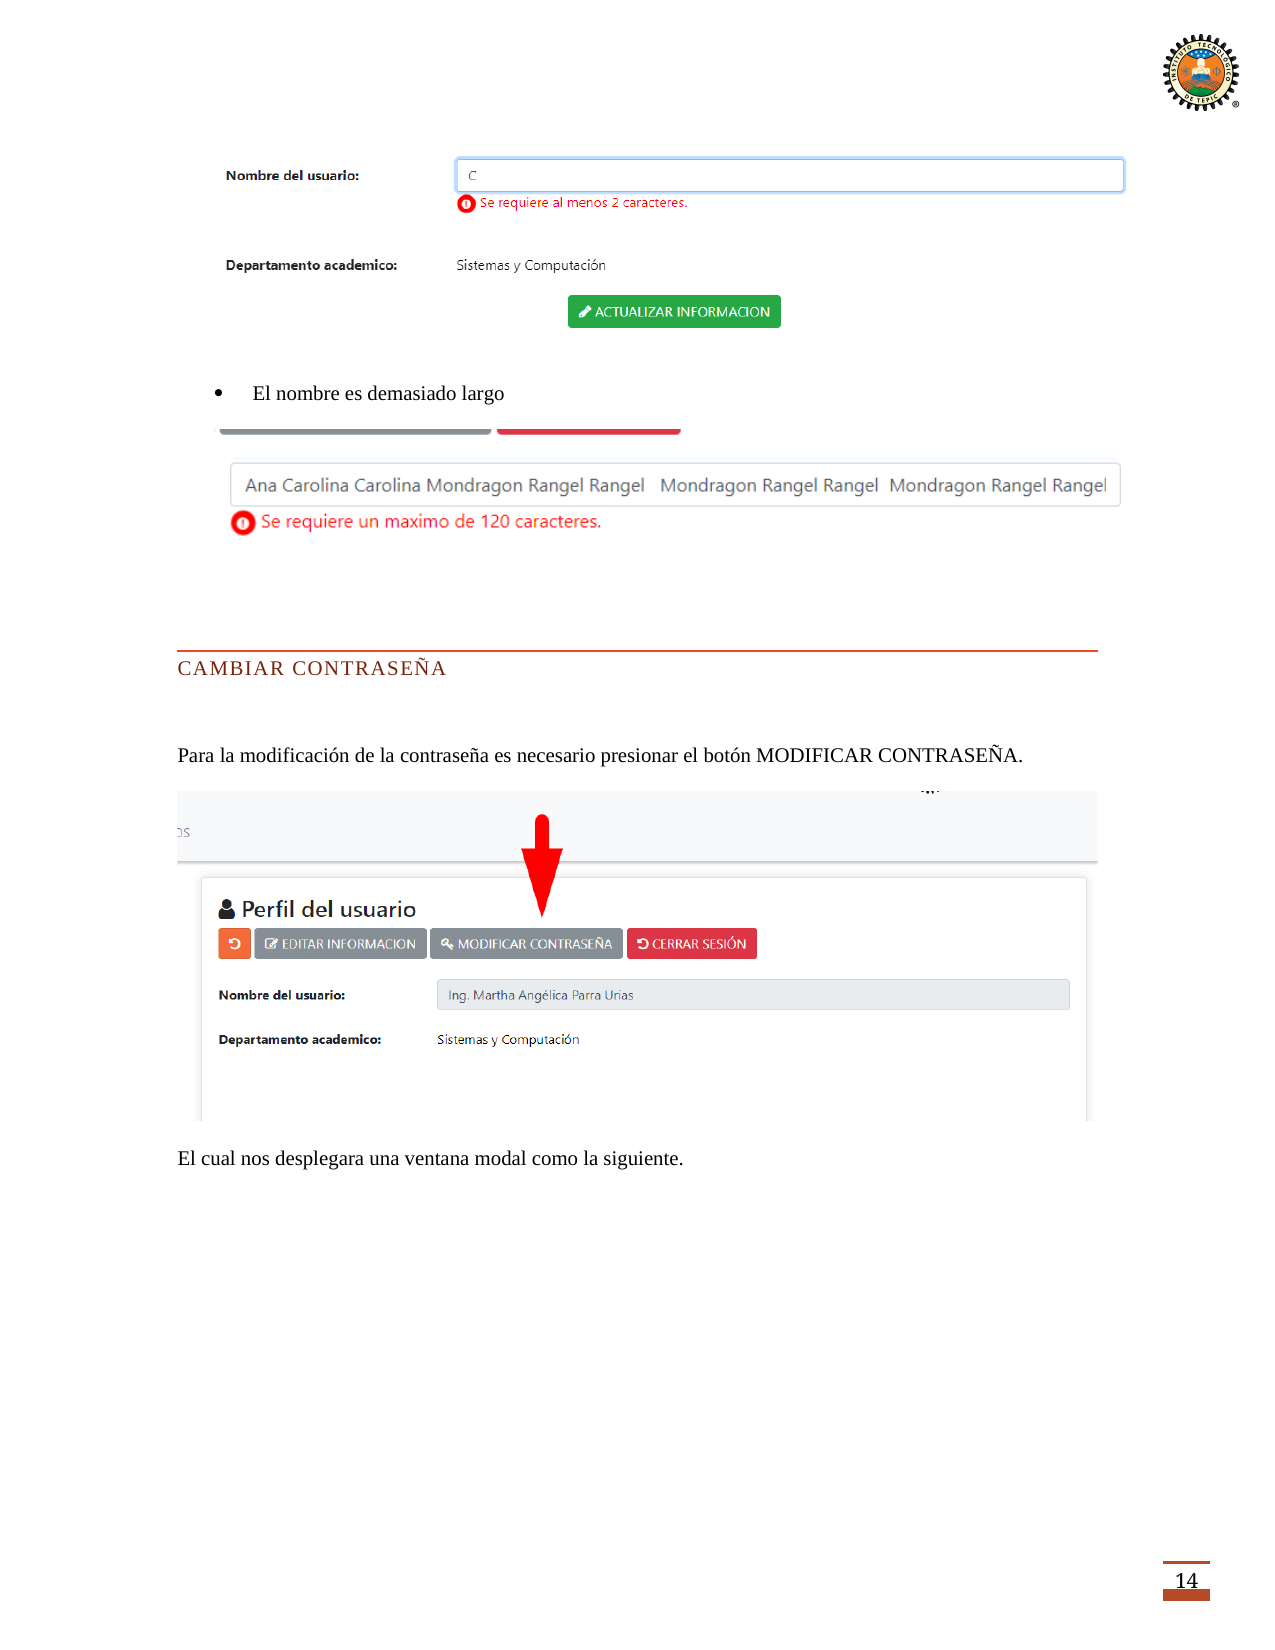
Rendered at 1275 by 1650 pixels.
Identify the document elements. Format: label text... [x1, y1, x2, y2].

text Para la modificación de la contraseña es necesario presionar el botón MODIFICAR CONTRASEÑA. [177, 742, 1098, 767]
picture [1161, 32, 1241, 113]
list El nombre es demasiado largo [215, 381, 1098, 405]
picture [214, 147, 1136, 356]
picture [214, 429, 1136, 567]
picture [177, 791, 1098, 1121]
subtitle Cambiar contraseña [177, 652, 1098, 680]
text El cual nos desplegara una ventana modal como la siguiente. [177, 1146, 1098, 1169]
